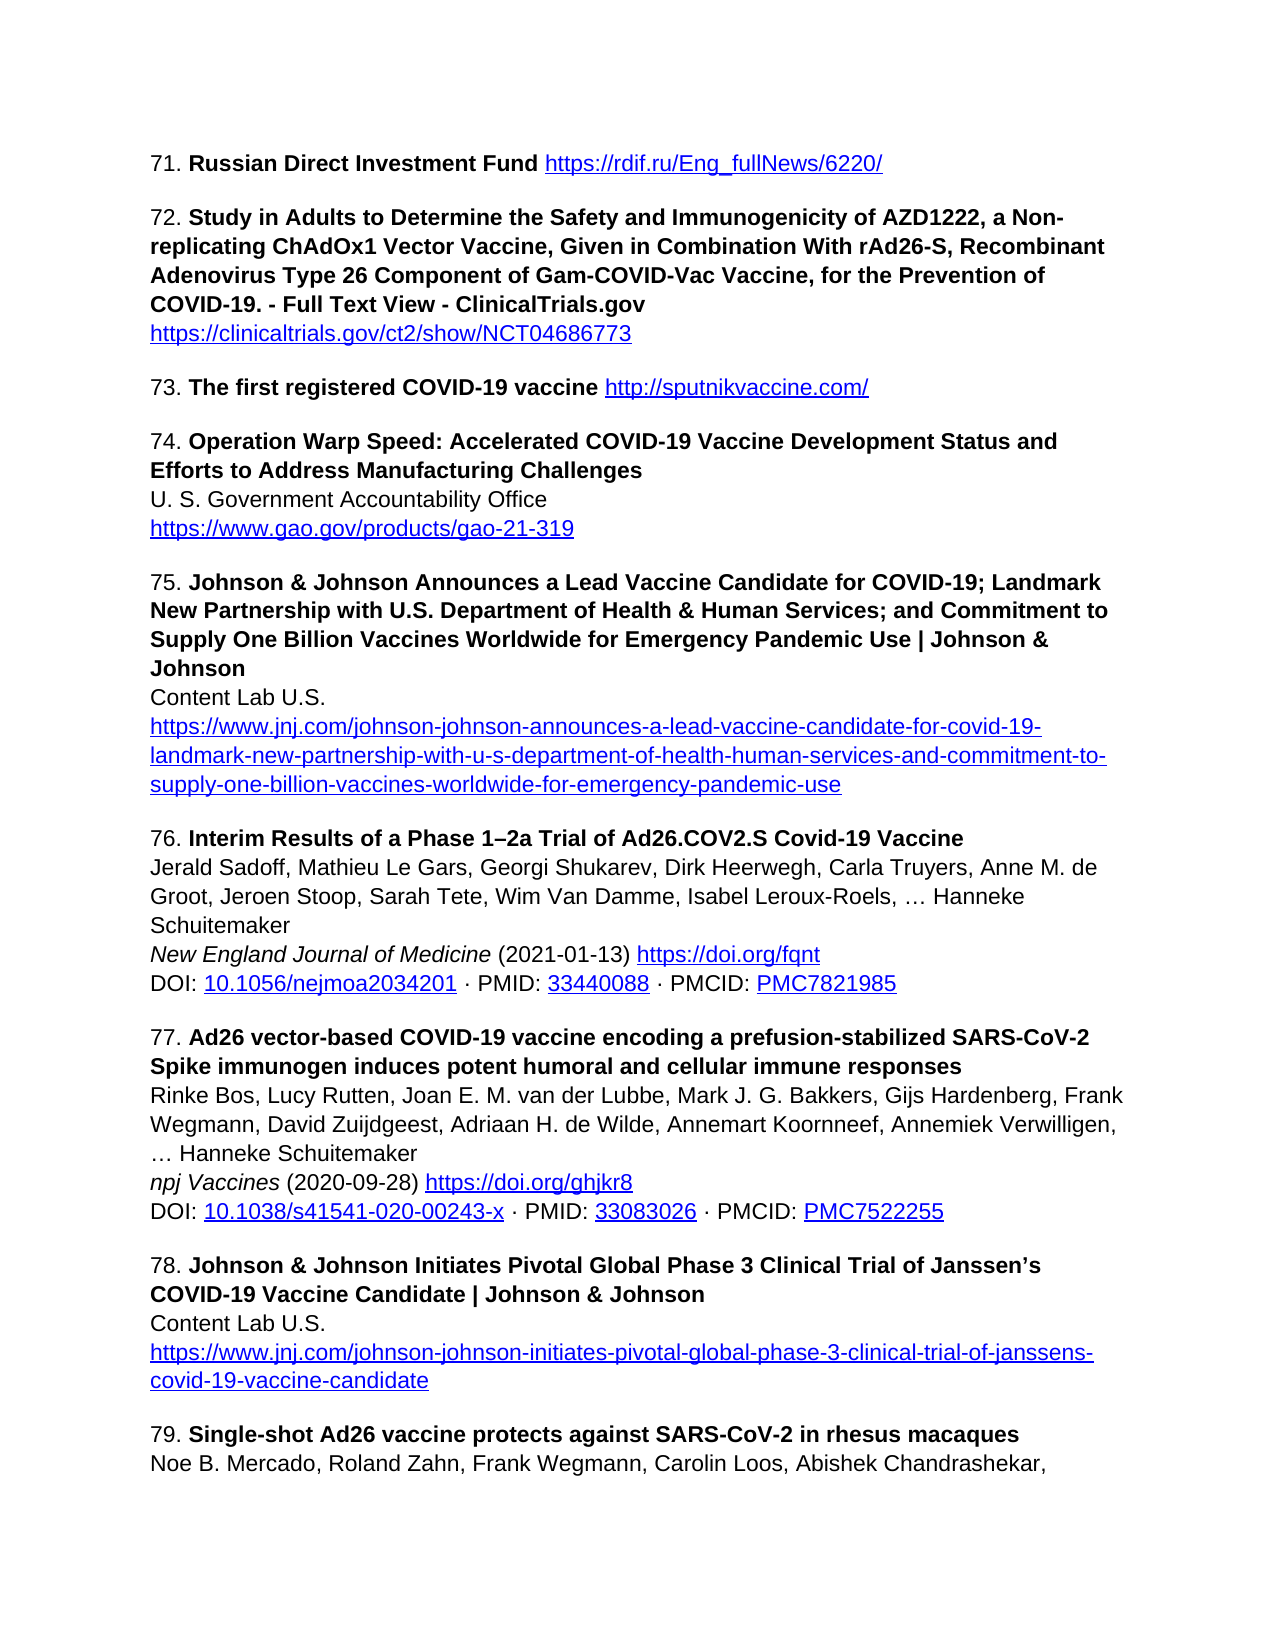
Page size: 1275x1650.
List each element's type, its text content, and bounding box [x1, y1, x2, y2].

text 76. Interim Results of a Phase 1–2a Trial of Ad26.COV2.S Covid-19 Vaccine Jerald Sadoff, Mathieu Le Gars, Georgi Shukarev, Dirk Heerwegh, Carla Truyers, Anne M. de Groot, Jeroen Stoop, Sarah Tete, Wim Van Damme, Isabel Leroux-Roels, … Hanneke Schuitemaker New England Journal of Medicine (2021-01-13) https://doi.org/fqnt DOI: 10.1056/nejmoa2034201 · PMID: 33440088 · PMCID: PMC7821985 [150, 825, 1125, 996]
text 78. Johnson & Johnson Initiates Pivotal Global Phase 3 Clinical Trial of Janssen’s COVID-19 Vaccine Candidate | Johnson & Johnson Content Lab U.S. https://www.jnj.com/johnson-johnson-initiates-pivotal-global-phase-3-clinical-trial-of-janssens-covid-19-vaccine-candidate [150, 1252, 1125, 1394]
text 74. Operation Warp Speed: Accelerated COVID-19 Vaccine Development Status and Efforts to Address Manufacturing Challenges U. S. Government Accountability Office https://www.gao.gov/products/gao-21-319 [150, 428, 1125, 541]
text 77. Ad26 vector-based COVID-19 vaccine encoding a prefusion-stabilized SARS-CoV-2 Spike immunogen induces potent humoral and cellular immune responses Rinke Bos, Lucy Rutten, Joan E. M. van der Lubbe, Mark J. G. Bakkers, Gijs Hardenberg, Frank Wegmann, David Zuijdgeest, Adriaan H. de Wilde, Annemart Koornneef, Annemiek Verwilligen, … Hanneke Schuitemaker npj Vaccines (2020-09-28) https://doi.org/ghjkr8 DOI: 10.1038/s41541-020-00243-x · PMID: 33083026 · PMCID: PMC7522255 [150, 1024, 1125, 1224]
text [150, 1421, 1125, 1477]
text 71. Russian Direct Investment Fund https://rdif.ru/Eng_fullNews/6220/ [150, 150, 1125, 176]
text 73. The first registered COVID-19 vaccine http://sputnikvaccine.com/ [150, 374, 1125, 400]
text 72. Study in Adults to Determine the Safety and Immunogenicity of AZD1222, a Non-replicating ChAdOx1 Vector Vaccine, Given in Combination With rAd26-S, Recombinant Adenovirus Type 26 Component of Gam-COVID-Vac Vaccine, for the Prevention of COVID-19. - Full Text View - ClinicalTrials.gov https://clinicaltrials.gov/ct2/show/NCT04686773 [150, 204, 1125, 346]
text 75. Johnson & Johnson Announces a Lead Vaccine Candidate for COVID-19; Landmark New Partnership with U.S. Department of Health & Human Services; and Commitment to Supply One Billion Vaccines Worldwide for Emergency Pandemic Use | Johnson & Johnson Content Lab U.S. https://www.jnj.com/johnson-johnson-announces-a-lead-vaccine-candidate-for-covid-19-landmark-new-partnership-with-u-s-department-of-health-human-services-and-commitment-to-supply-one-billion-vaccines-worldwide-for-emergency-pandemic-use [150, 568, 1125, 798]
